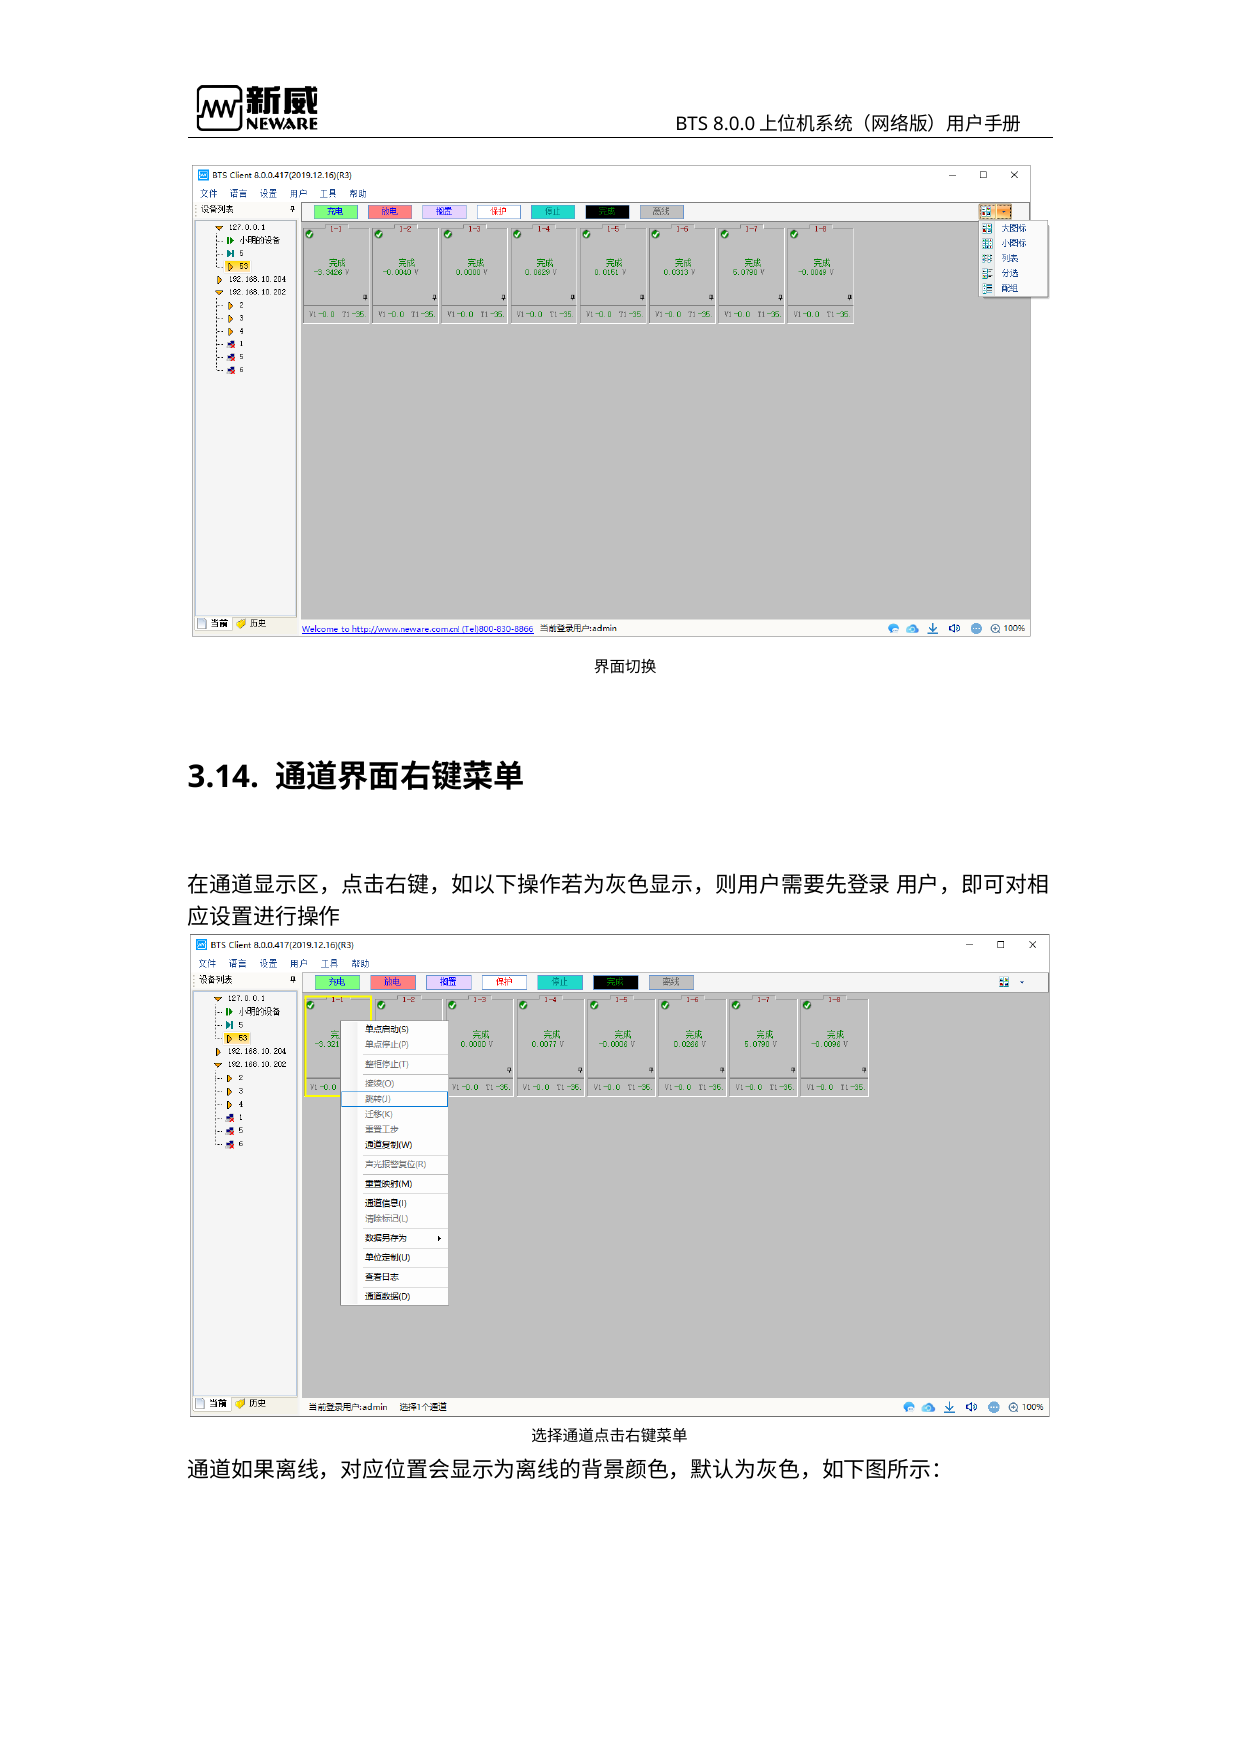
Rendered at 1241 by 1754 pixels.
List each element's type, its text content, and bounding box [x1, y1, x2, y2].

text 选择通道点击右键菜单 [187, 1419, 1053, 1451]
text 在通道显示区，点击右键，如以下操作若为灰色显示，则用户需要先登录 用户，即可对相应设置进行操作 [187, 866, 1053, 931]
text 界面切换 [187, 649, 1053, 682]
picture [188, 931, 1052, 1418]
text 通道如果离线，对应位置会显示为离线的背景颜色，默认为灰色，如下图所示： [187, 1451, 1053, 1484]
subtitle 通道界面右键菜单 [187, 742, 1053, 807]
picture [196, 85, 318, 131]
picture [188, 162, 1052, 639]
